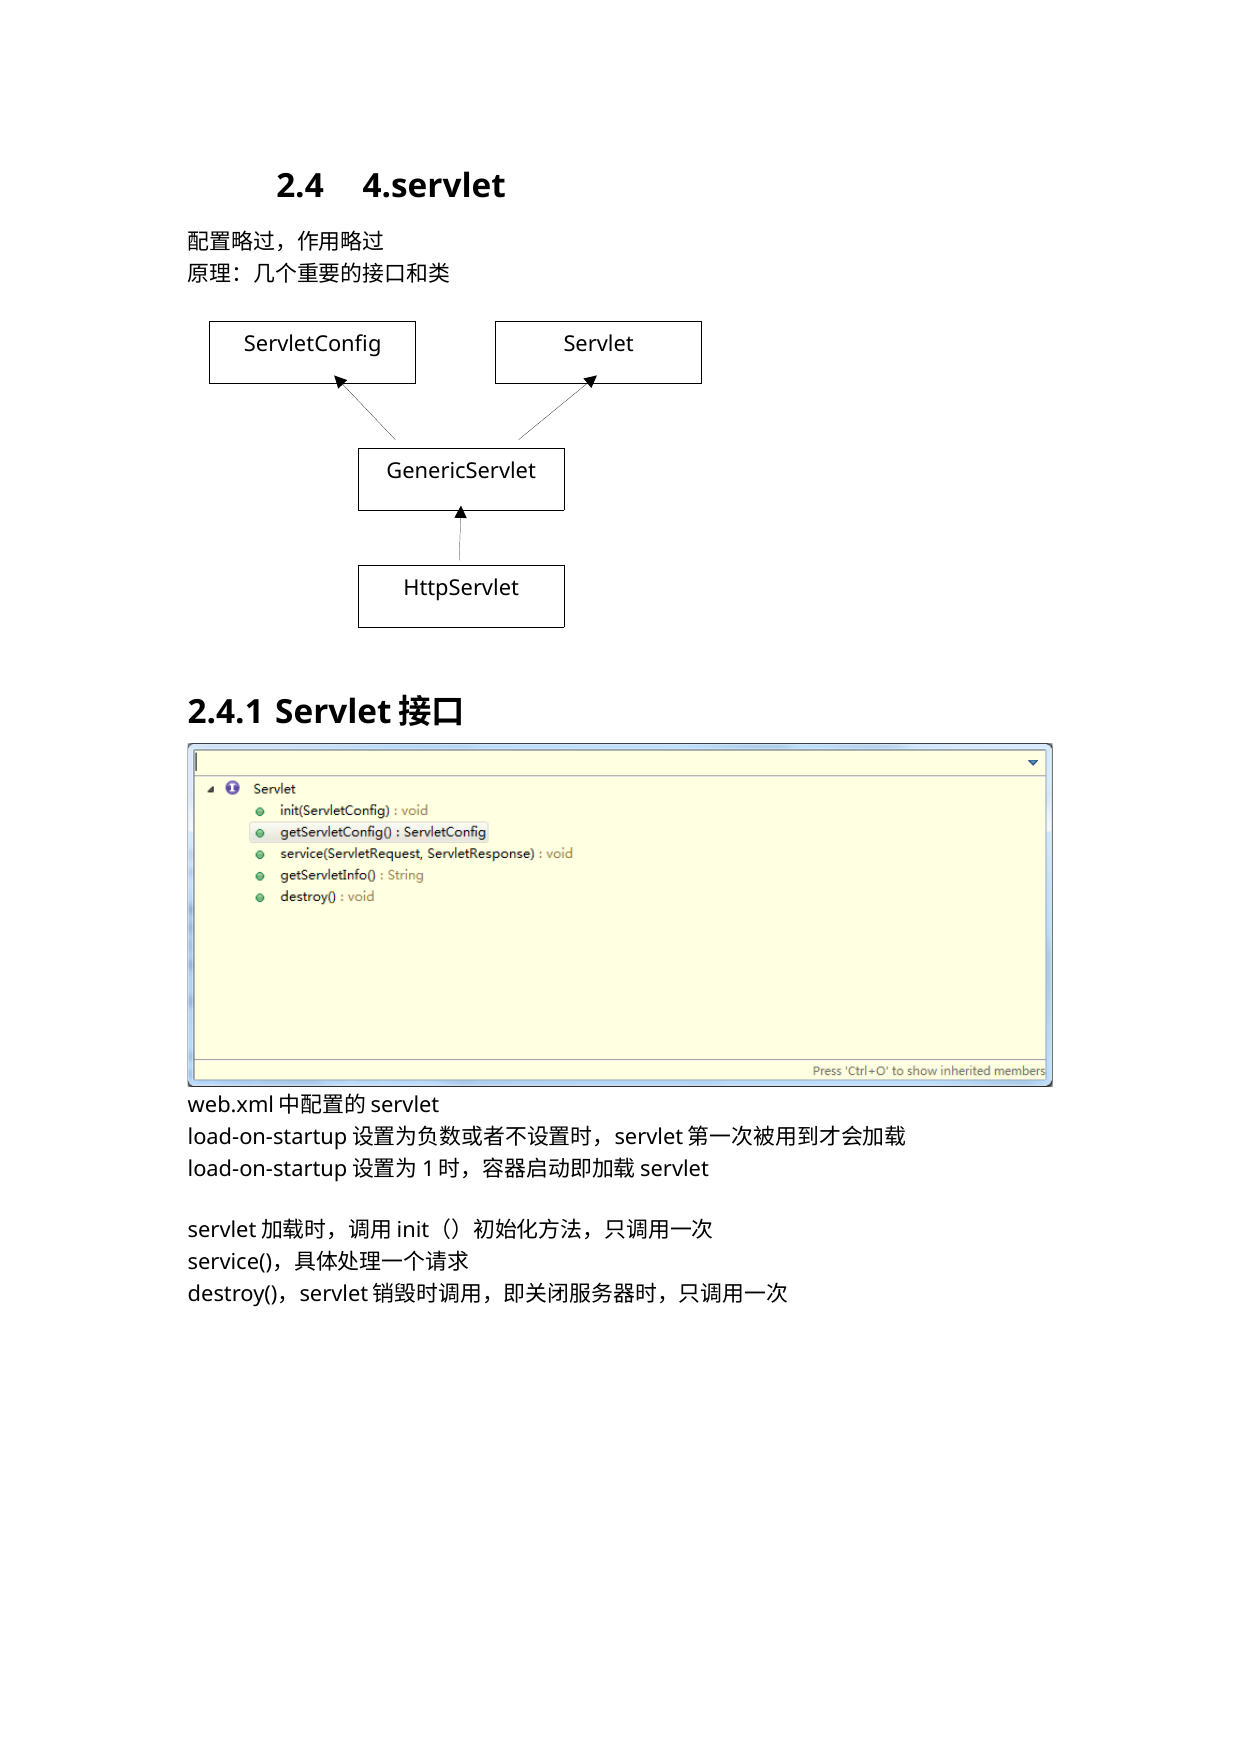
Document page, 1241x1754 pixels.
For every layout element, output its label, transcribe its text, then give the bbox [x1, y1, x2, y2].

text service()，具体处理一个请求 [187, 1244, 1053, 1276]
text 配置略过，作用略过 [187, 224, 1053, 256]
text 原理：几个重要的接口和类 [187, 256, 1053, 287]
subtitle Servlet接口 [187, 685, 1053, 733]
text servlet加载时，调用init（）初始化方法，只调用一次 [187, 1212, 1053, 1244]
text load-on-startup设置为1时，容器启动即加载servlet [187, 1151, 1053, 1182]
text web.xml中配置的servlet [187, 1087, 1053, 1119]
text destroy()，servlet销毁时调用，即关闭服务器时，只调用一次 [187, 1276, 1053, 1307]
text load-on-startup设置为负数或者不设置时，servlet第一次被用到才会加载 [187, 1119, 1053, 1151]
picture [187, 743, 1053, 1087]
subtitle 4.servlet [276, 162, 1053, 207]
